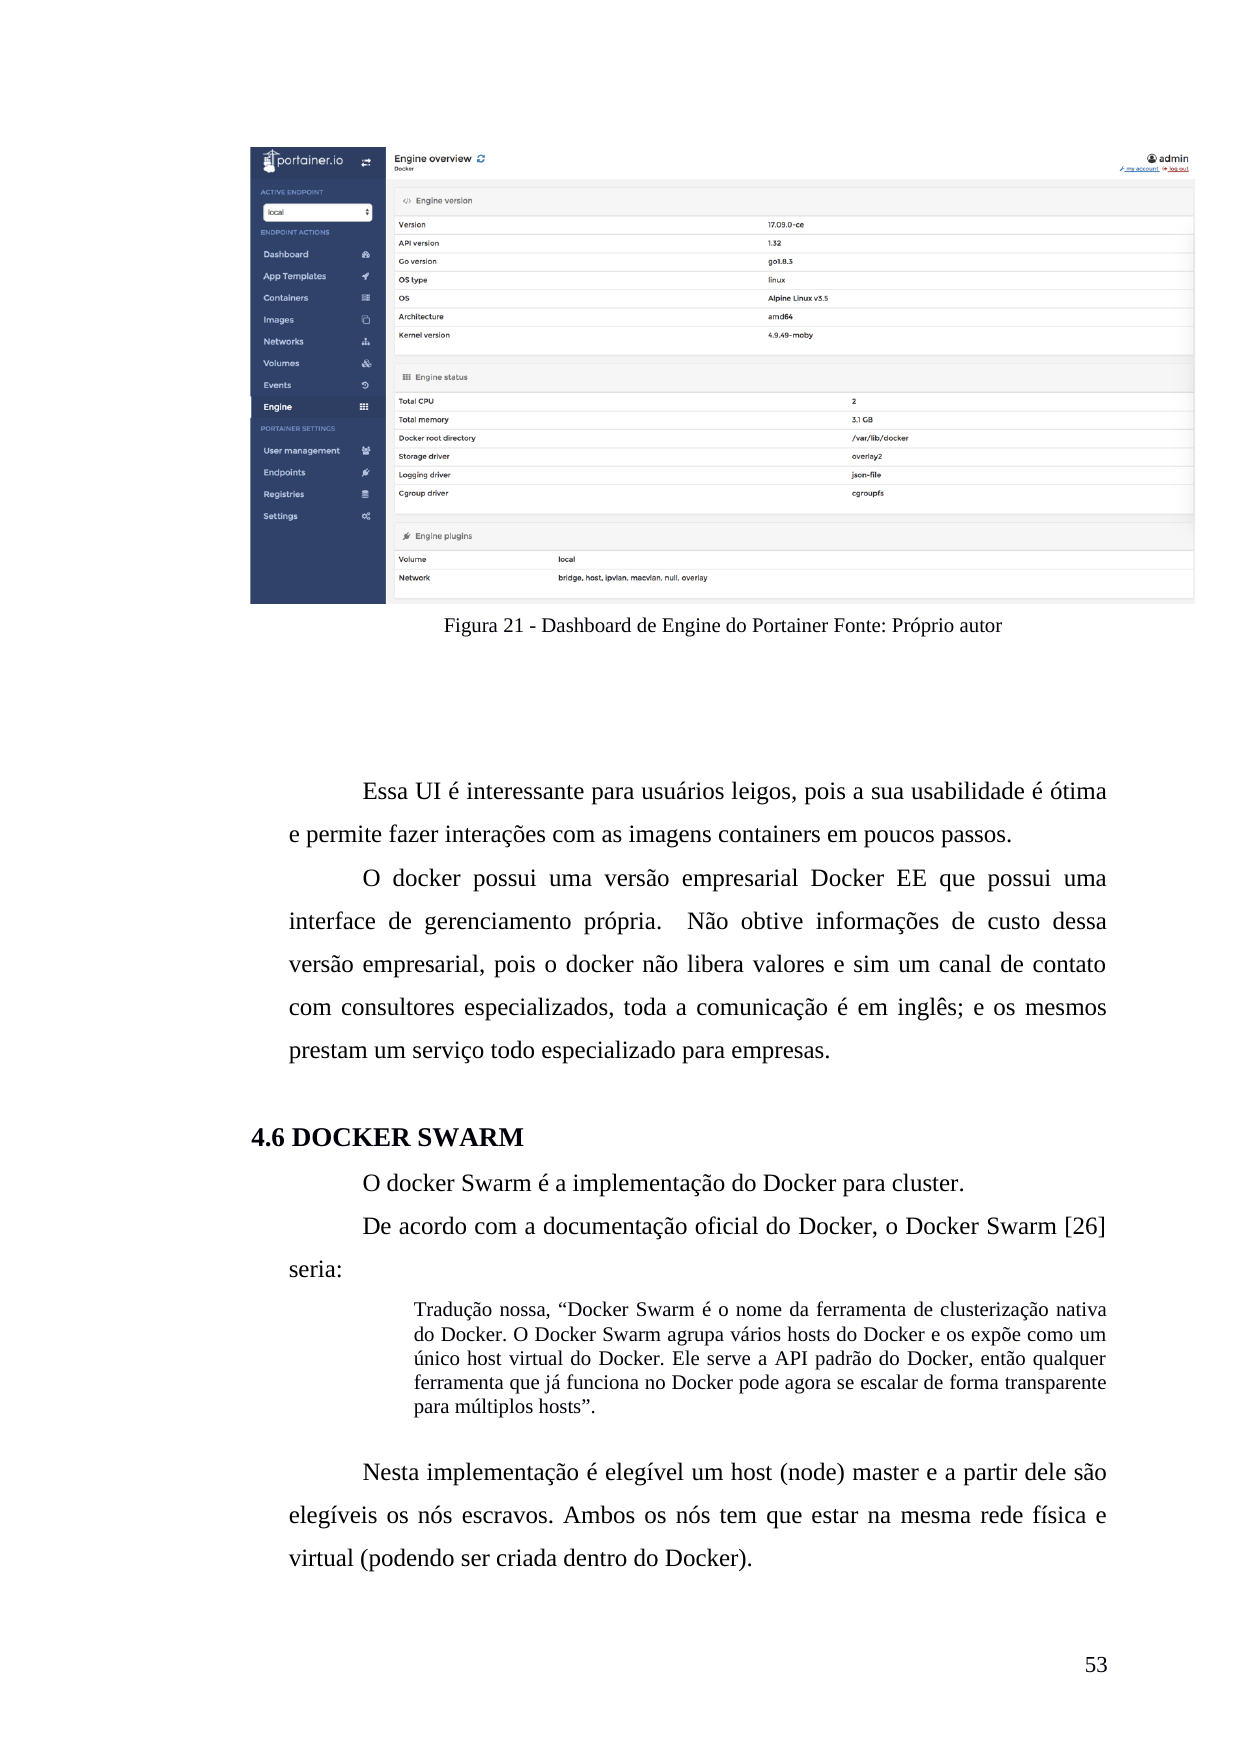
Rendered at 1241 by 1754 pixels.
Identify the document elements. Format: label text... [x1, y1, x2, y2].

text O docker possui uma versão empresarial Docker EE que possui uma interface de gerenciamento própria. Não obtive informações de custo dessa versão empresarial, pois o docker não libera valores e sim um canal de contato com consultores especializados, toda a comunicação é em inglês; e os mesmos prestam um serviço todo especializado para empresas. [288, 863, 1107, 1064]
text 4.6 DOCKER SWARM [177, 1121, 1107, 1152]
list Tradução nossa, “Docker Swarm é o nome da ferramenta de clusterização nativa do Docker. O Docker Swarm agrupa vários hosts do Docker e os expõe como um único host virtual do Docker. Ele serve a API padrão do Docker, então qualquer ferramenta que já funciona no Docker pode agora se escalar de forma transparente para múltiplos hosts”. [413, 1297, 1107, 1418]
text De acordo com a documentação oficial do Docker, o Docker Swarm [26] seria: [288, 1211, 1107, 1283]
picture [250, 147, 1196, 604]
text Essa UI é interessante para usuários leigos, pois a sua usabilidade é ótima e permite fazer interações com as imagens containers em poucos passos. [288, 776, 1107, 848]
text Nesta implementação é elegível um host (node) master e a partir dele são elegíveis os nós escravos. Ambos os nós tem que estar na mesma rede física e virtual (podendo ser criada dentro do Docker). [288, 1457, 1107, 1572]
text O docker Swarm é a implementação do Docker para cluster. [288, 1168, 1107, 1197]
